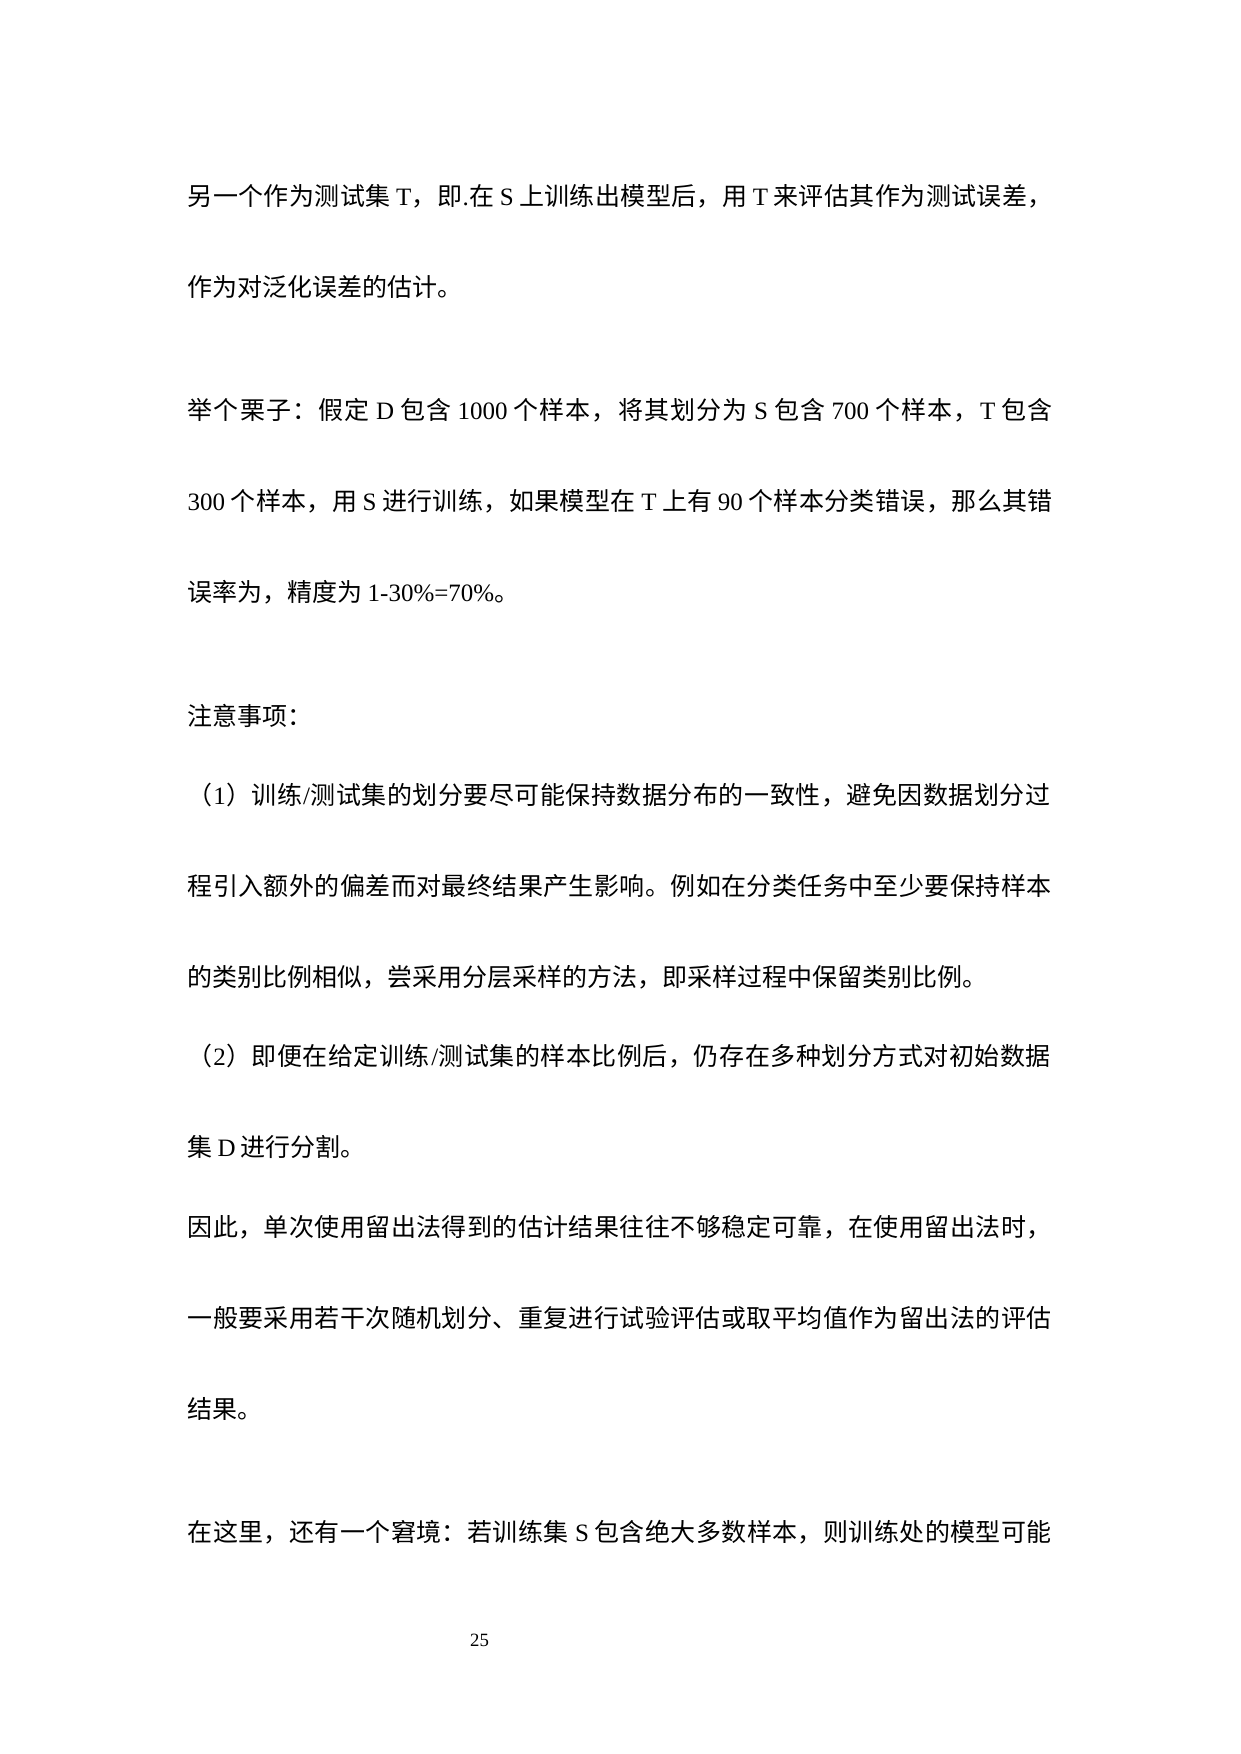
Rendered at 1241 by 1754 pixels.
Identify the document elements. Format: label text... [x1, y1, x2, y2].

text 举个栗子：假定D包含1000个样本，将其划分为S包含700个样本，T包含300个样本，用S进行训练，如果模型在T上有90个样本分类错误，那么其错误率为，精度为1-30%=70%。 [187, 376, 1053, 623]
text （1）训练/测试集的划分要尽可能保持数据分布的一致性，避免因数据划分过程引入额外的偏差而对最终结果产生影响。例如在分类任务中至少要保持样本的类别比例相似，尝采用分层采样的方法，即采样过程中保留类别比例。 [187, 761, 1053, 1008]
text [187, 162, 1053, 318]
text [187, 1498, 1053, 1563]
text 注意事项： [187, 682, 1053, 747]
text 因此，单次使用留出法得到的估计结果往往不够稳定可靠，在使用留出法时，一般要采用若干次随机划分、重复进行试验评估或取平均值作为留出法的评估结果。 [187, 1193, 1053, 1440]
text （2）即便在给定训练/测试集的样本比例后，仍存在多种划分方式对初始数据集D进行分割。 [187, 1022, 1053, 1178]
